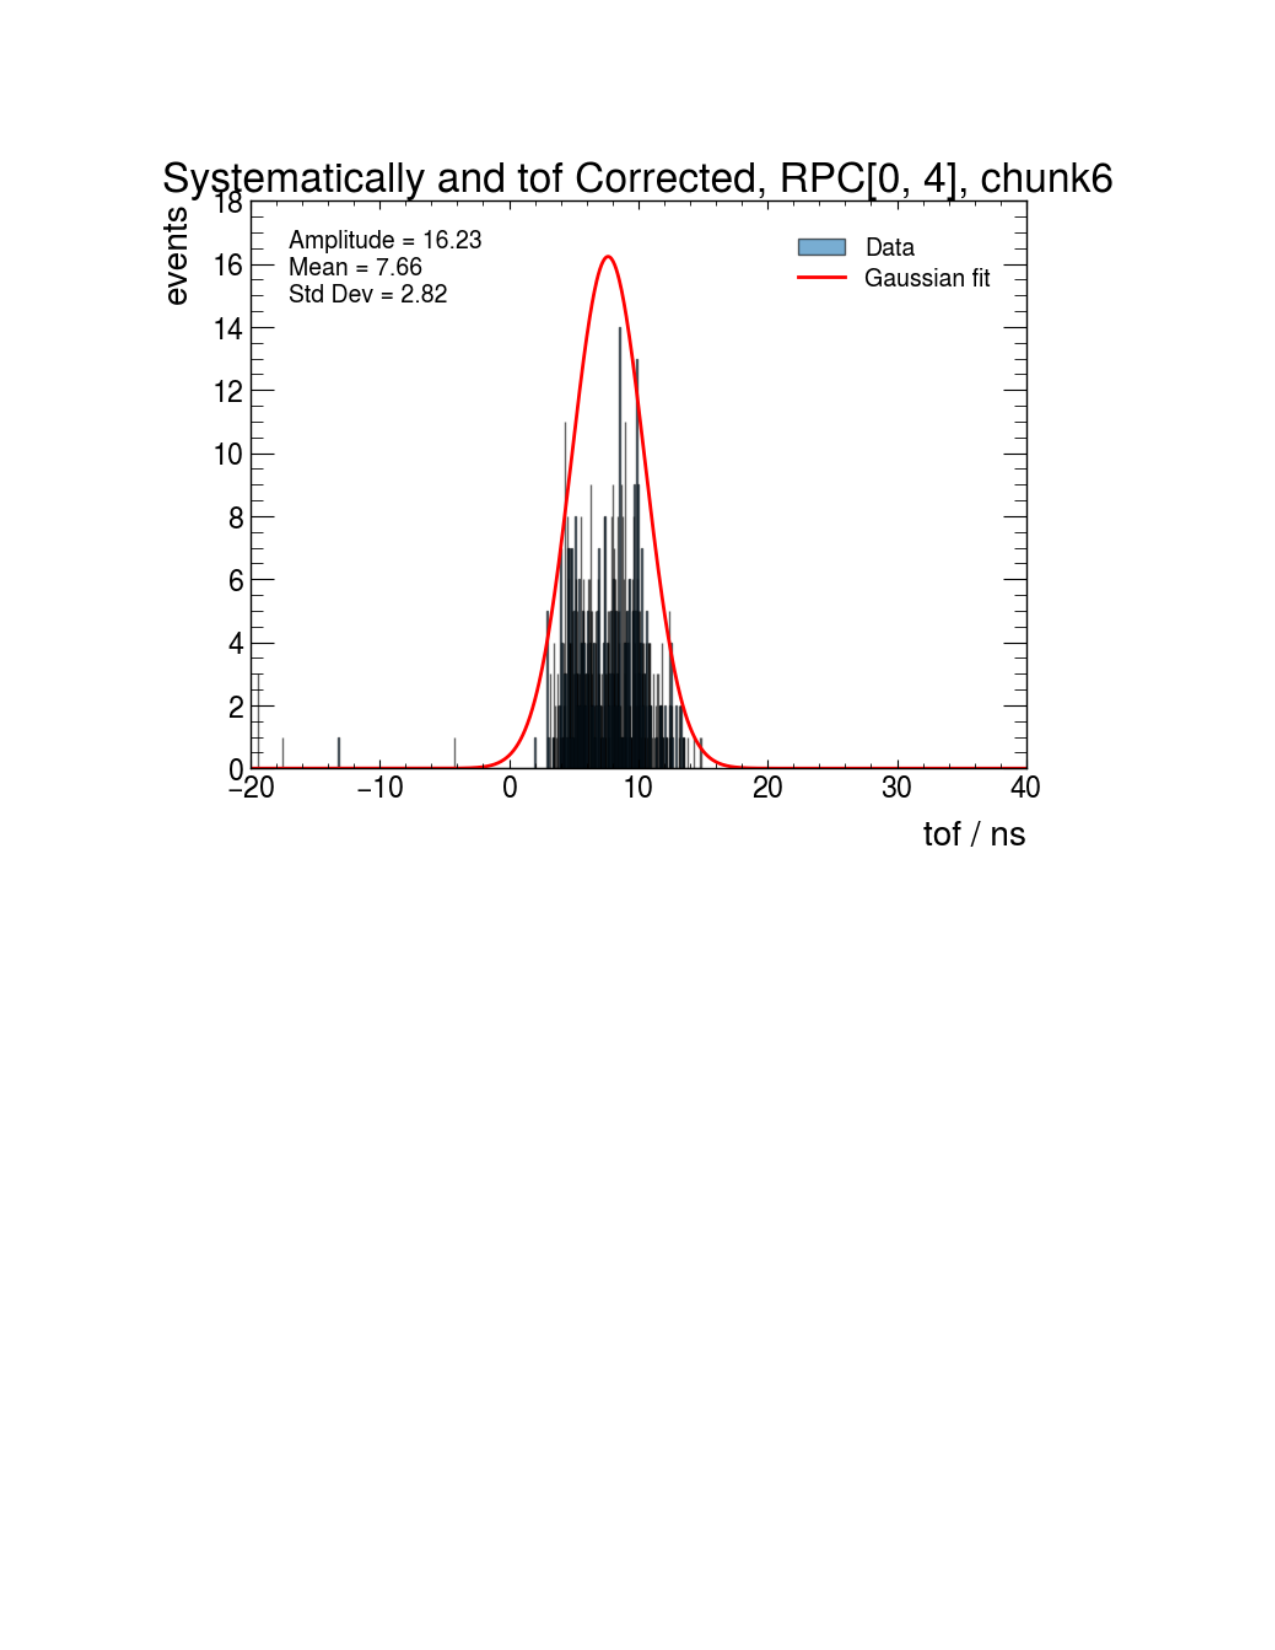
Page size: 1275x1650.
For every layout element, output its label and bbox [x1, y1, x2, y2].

picture [150, 150, 1125, 864]
